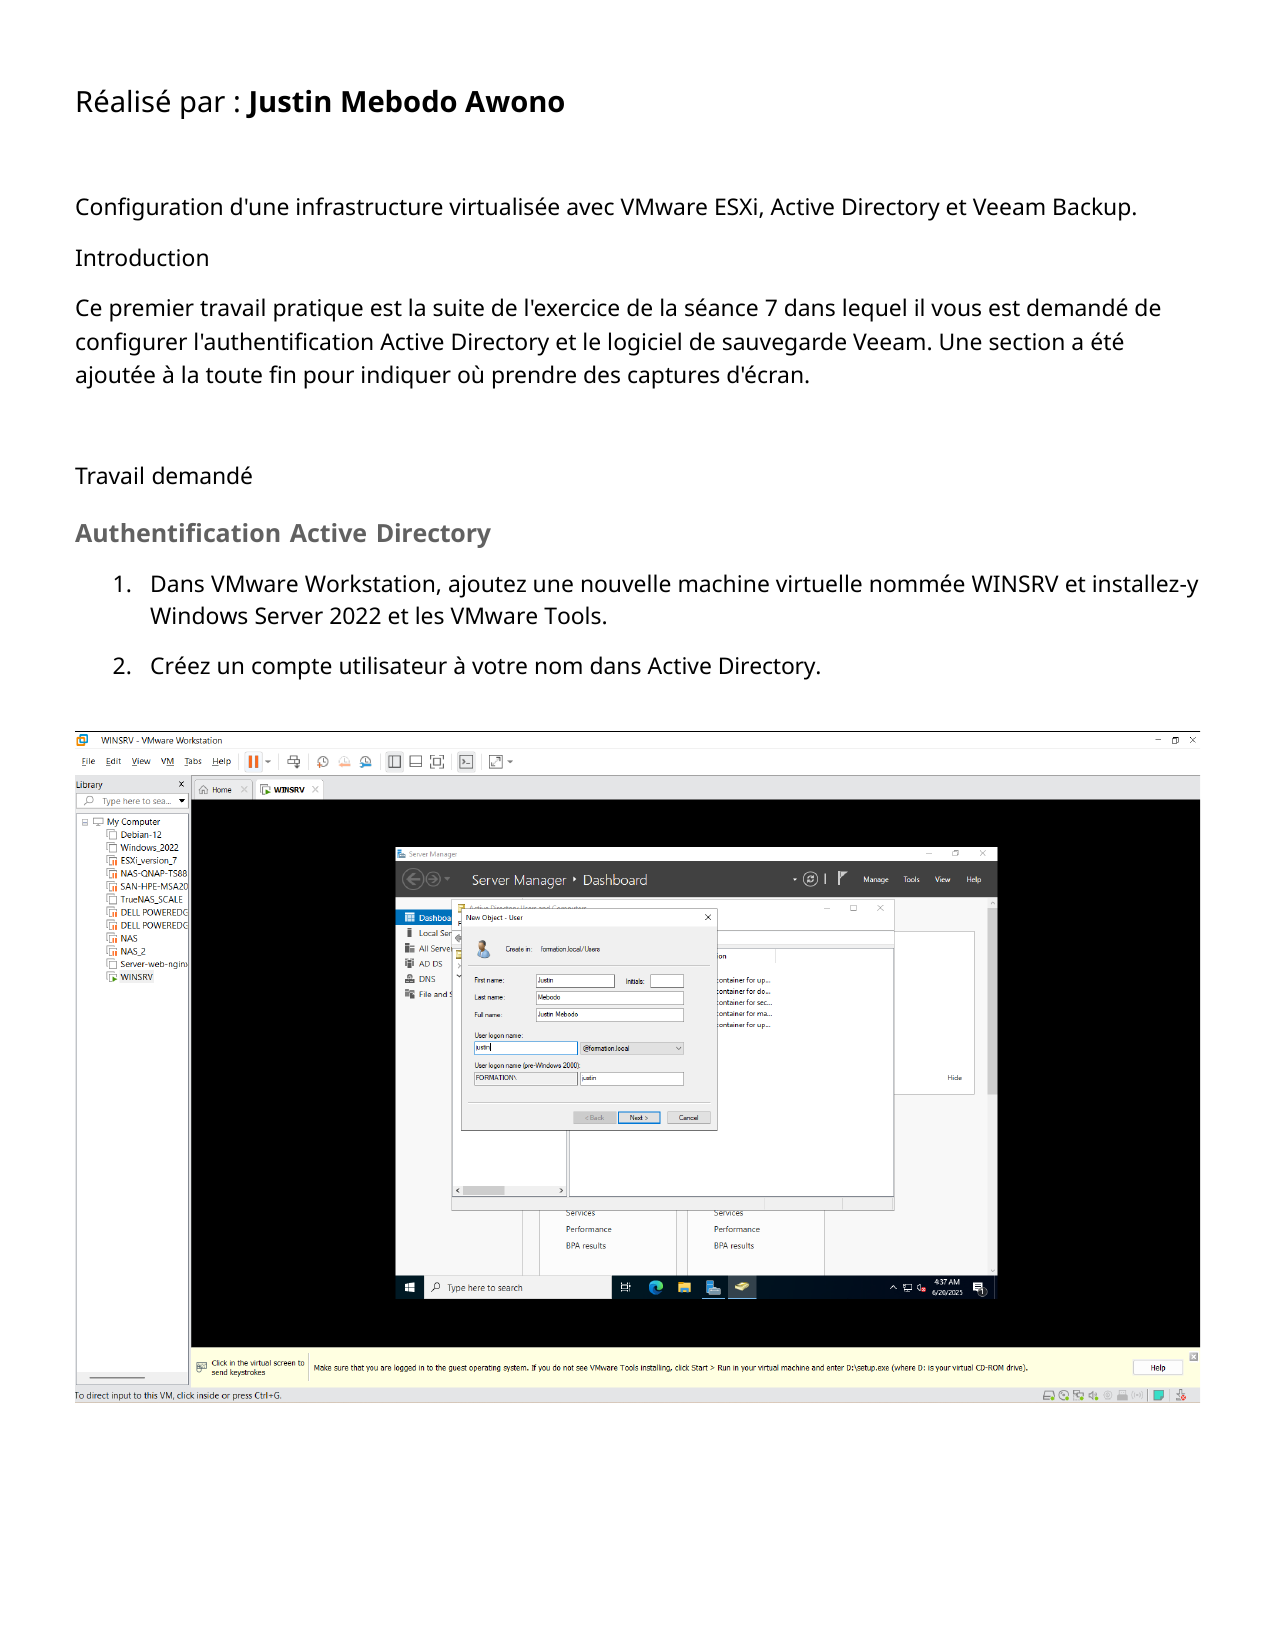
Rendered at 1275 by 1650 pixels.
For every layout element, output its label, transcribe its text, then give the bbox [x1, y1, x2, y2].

text Réalisé par : Justin Mebodo Awono [75, 81, 1200, 121]
list Créez un compte utilisateur à votre nom dans Active Directory. [112, 650, 1200, 681]
text Ce premier travail pratique est la suite de l'exercice de la séance 7 dans lequel il vous est demandé de configurer l'authentification Active Directory et le logiciel de sauvegarde Veeam. Une section a été ajoutée à la toute fin pour indiquer où prendre des captures d'écran. [75, 292, 1200, 391]
text Configuration d'une infrastructure virtualisée avec VMware ESXi, Active Directory et Veeam Backup. [75, 191, 1200, 222]
text Introduction [75, 242, 1200, 273]
subtitle Authentification Active Directory [75, 515, 1200, 549]
text Travail demandé [75, 460, 1200, 492]
picture [75, 731, 1200, 1403]
list Dans VMware Workstation, ajoutez une nouvelle machine virtuelle nommée WINSRV et installez-y Windows Server 2022 et les VMware Tools. [112, 568, 1200, 631]
